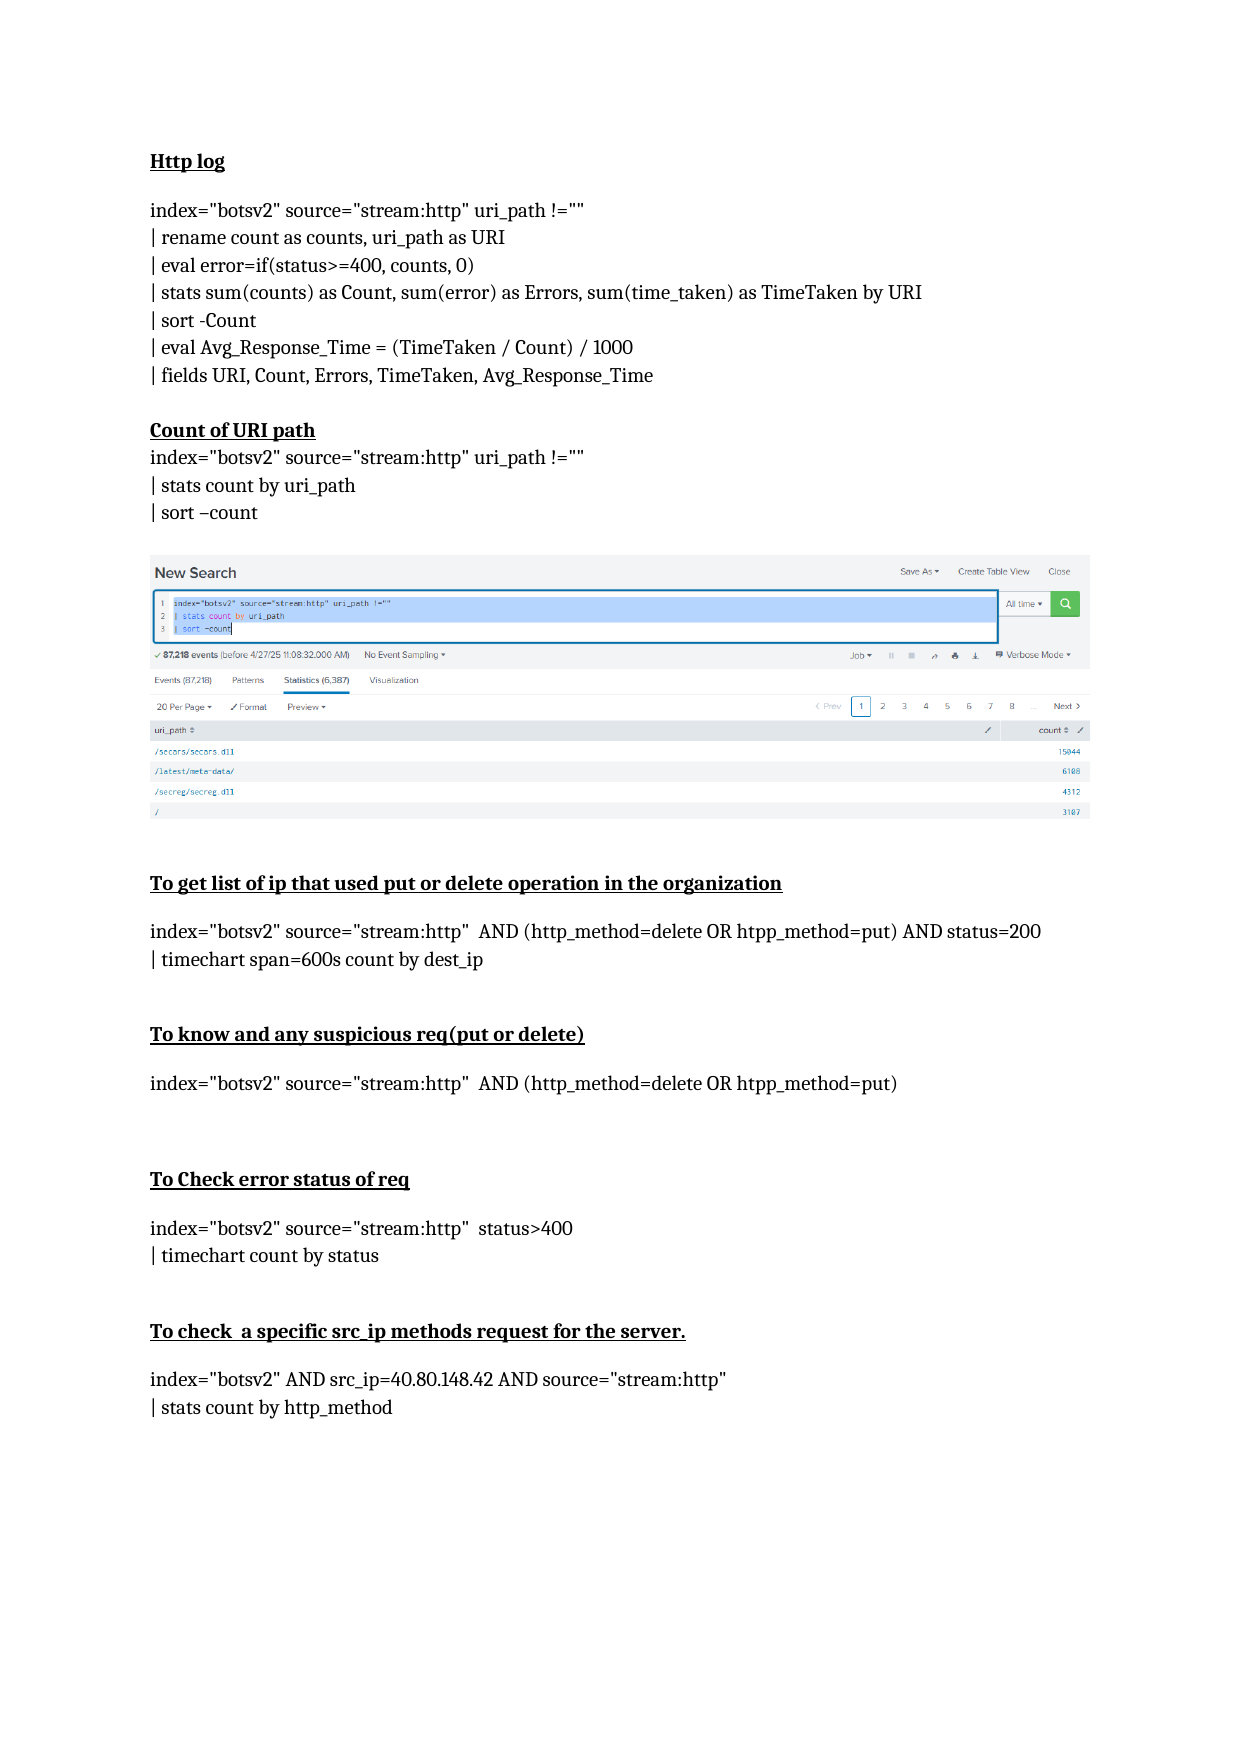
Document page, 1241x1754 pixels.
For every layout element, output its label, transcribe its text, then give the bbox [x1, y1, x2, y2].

text To check a specific src_ip methods request for the server. [150, 1320, 1090, 1344]
text | eval error=if(status>=400, counts, 0) [150, 253, 1090, 277]
text index="botsv2" source="stream:http" uri_path !="" [150, 198, 1090, 222]
text | sort -Count [150, 308, 1090, 332]
text index="botsv2" AND src_ip=40.80.148.42 AND source="stream:http" [150, 1368, 1090, 1392]
text To get list of ip that used put or delete operation in the organization [150, 871, 1090, 895]
text | timechart count by status [150, 1244, 1090, 1268]
text To Check error status of req [150, 1168, 1090, 1192]
text index="botsv2" source="stream:http" AND (http_method=delete OR htpp_method=put) AND status=200 [150, 920, 1090, 944]
text | fields URI, Count, Errors, TimeTaken, Avg_Response_Time [150, 363, 1090, 387]
text Http log [150, 150, 1090, 174]
text index="botsv2" source="stream:http" uri_path !="" [150, 446, 1090, 470]
text Count of URI path [150, 418, 1090, 442]
text | timechart span=600s count by dest_ip [150, 947, 1090, 971]
text To know and any suspicious req(put or delete) [150, 1023, 1090, 1047]
text | rename count as counts, uri_path as URI [150, 226, 1090, 250]
text index="botsv2" source="stream:http" status>400 [150, 1216, 1090, 1240]
text index="botsv2" source="stream:http" AND (http_method=delete OR htpp_method=put) [150, 1071, 1090, 1095]
text | stats count by http_method [150, 1396, 1090, 1419]
text | stats sum(counts) as Count, sum(error) as Errors, sum(time_taken) as TimeTaken by URI [150, 281, 1090, 305]
text | stats count by uri_path [150, 473, 1090, 497]
text | sort –count [150, 501, 1090, 525]
picture [150, 555, 1091, 819]
text | eval Avg_Response_Time = (TimeTaken / Count) / 1000 [150, 336, 1090, 360]
